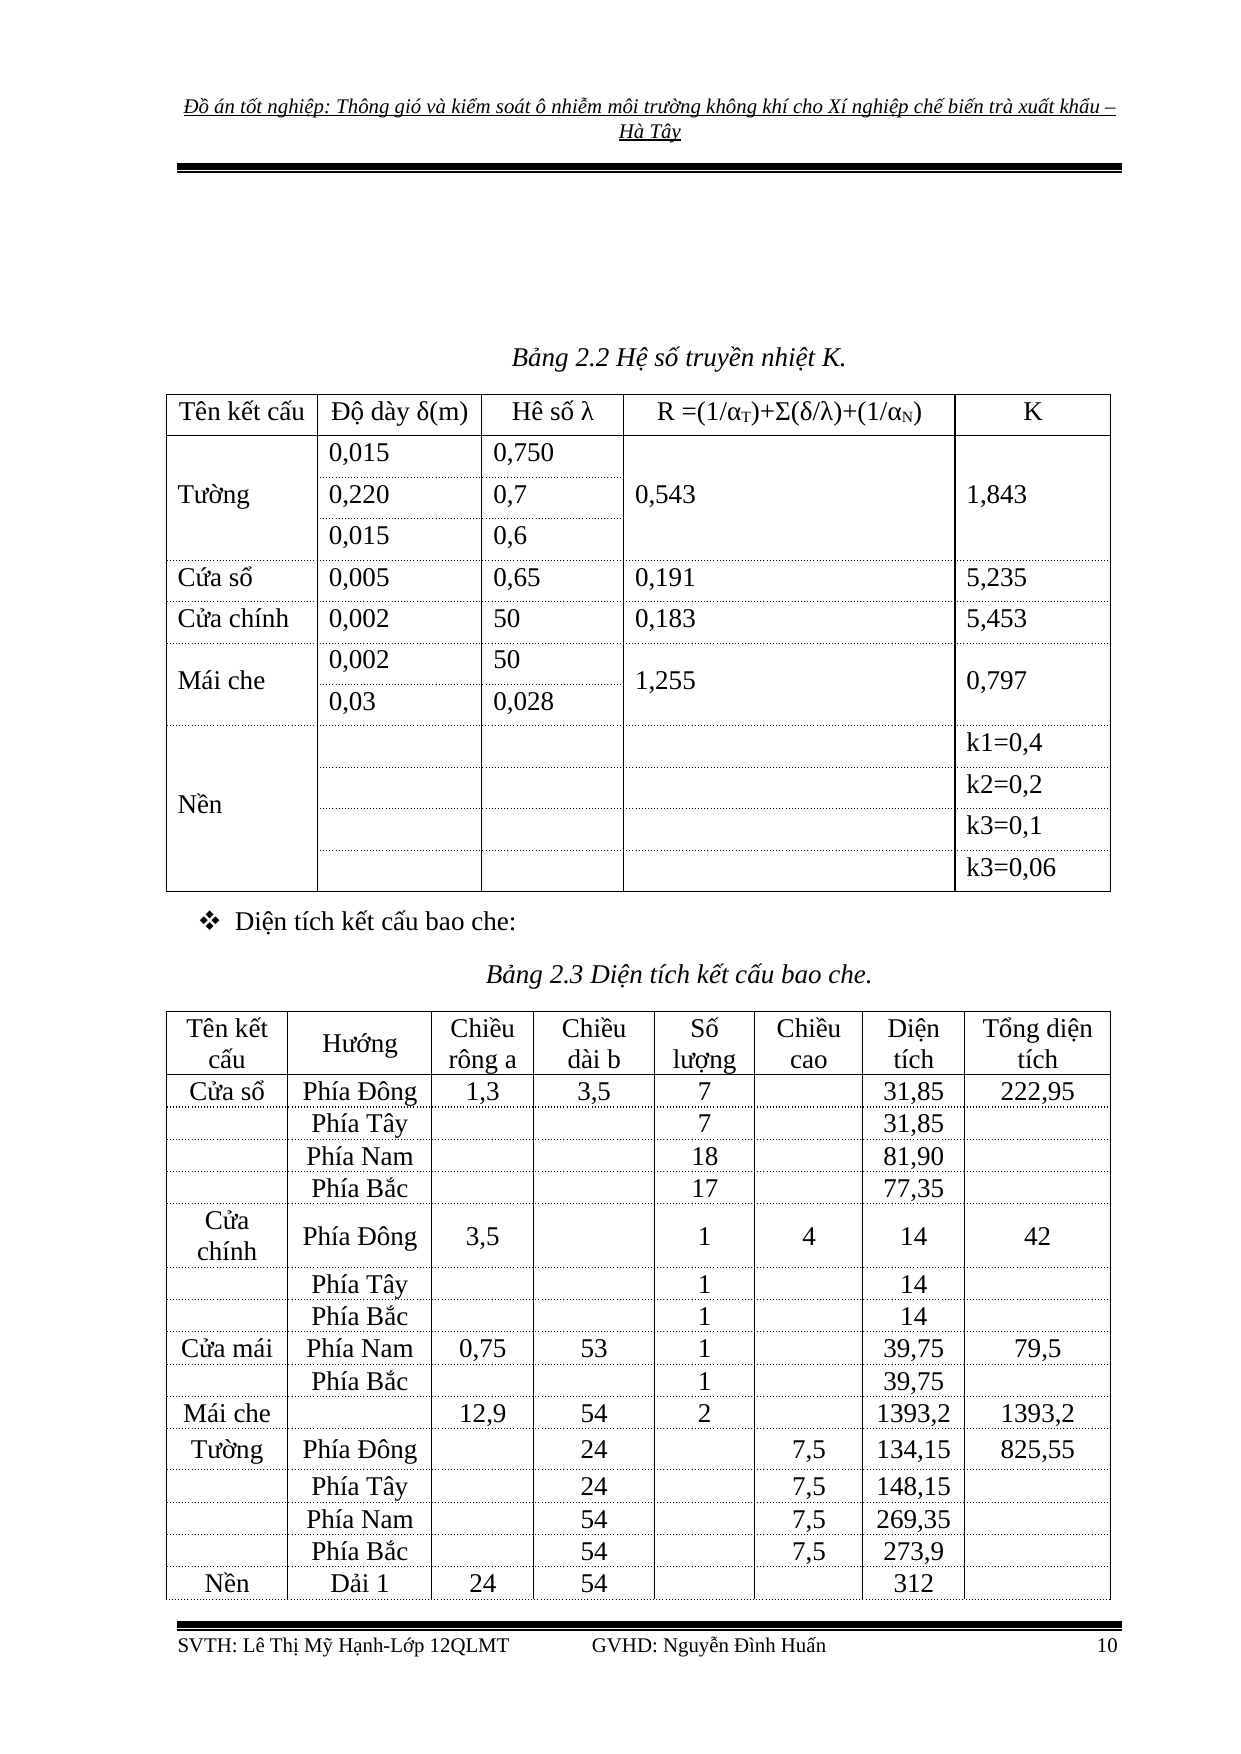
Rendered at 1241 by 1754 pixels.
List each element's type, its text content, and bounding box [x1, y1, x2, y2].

table_cell 50 [482, 601, 623, 642]
table_cell Phía Tây [288, 1469, 431, 1502]
table_cell [655, 1566, 754, 1598]
table_cell [534, 1299, 654, 1331]
table_cell 0,7 [482, 477, 623, 518]
table_cell [432, 1267, 533, 1299]
table_cell 0,002 [318, 643, 481, 684]
table_cell [965, 1267, 1110, 1299]
table_cell [432, 1106, 533, 1139]
table_cell [318, 808, 481, 850]
table_cell [624, 725, 954, 767]
table_header Số lượng [655, 1012, 754, 1074]
table_cell [534, 1139, 654, 1171]
table_cell 7 [655, 1106, 754, 1139]
table_cell Cửa sổ [167, 1075, 287, 1106]
table_cell [755, 1075, 862, 1106]
table_cell Phía Nam [288, 1502, 431, 1534]
table_cell 54 [534, 1566, 654, 1598]
table_cell 81,90 [863, 1139, 964, 1171]
table_cell Cứa sổ [167, 560, 317, 601]
table_cell 148,15 [863, 1469, 964, 1502]
table_cell [432, 1428, 533, 1469]
table_cell [965, 1469, 1110, 1502]
table_cell 1 [655, 1299, 754, 1331]
table_cell Phía Bắc [288, 1171, 431, 1203]
table_cell [534, 1203, 654, 1267]
table_cell [534, 1267, 654, 1299]
table_cell [755, 1139, 862, 1171]
table_cell 1,843 [956, 436, 1110, 559]
table_cell 273,9 [863, 1534, 964, 1566]
table_cell [534, 1106, 654, 1139]
table_cell 7,5 [755, 1428, 862, 1469]
table_cell Mái che [167, 643, 317, 725]
table_cell 50 [482, 643, 623, 684]
table_cell 18 [655, 1139, 754, 1171]
table_cell [167, 1469, 287, 1502]
table_cell [755, 1566, 862, 1598]
table_cell Phía Nam [288, 1139, 431, 1171]
table_cell 0,65 [482, 560, 623, 601]
table_cell [965, 1139, 1110, 1171]
table_cell Tường [167, 436, 317, 559]
table_cell Cửa mái [167, 1331, 287, 1363]
list Diện tích kết cấu bao che: [197, 905, 1122, 936]
table_cell 2 [655, 1396, 754, 1428]
table_cell Phía Tây [288, 1267, 431, 1299]
table_cell Tường [167, 1428, 287, 1469]
table_cell 134,15 [863, 1428, 964, 1469]
table_cell 0,797 [956, 643, 1110, 725]
table_header K [956, 395, 1110, 435]
table_header Chiều cao [755, 1012, 862, 1074]
table_cell [655, 1428, 754, 1469]
table_cell [534, 1364, 654, 1396]
table_cell Phía Nam [288, 1331, 431, 1363]
table_cell [432, 1299, 533, 1331]
table_cell [318, 850, 481, 891]
table_cell [755, 1299, 862, 1331]
table_cell 54 [534, 1534, 654, 1566]
table_header Chiều dài b [534, 1012, 654, 1074]
table_cell [965, 1364, 1110, 1396]
table_cell [318, 725, 481, 767]
table_header R =(1/αT)+Σ(δ/λ)+(1/αN) [624, 395, 954, 435]
table_cell Nền [167, 725, 317, 891]
table_cell 3,5 [534, 1075, 654, 1106]
table_cell 312 [863, 1566, 964, 1598]
table_cell 0,750 [482, 436, 623, 477]
table_cell 0,015 [318, 518, 481, 559]
table_cell 0,015 [318, 436, 481, 477]
table_cell [534, 1171, 654, 1203]
table_cell 1 [655, 1364, 754, 1396]
table_cell 1393,2 [863, 1396, 964, 1428]
table_cell [432, 1171, 533, 1203]
table_cell Phía Đông [288, 1075, 431, 1106]
table_cell [965, 1502, 1110, 1534]
table_cell [167, 1299, 287, 1331]
table_cell k2=0,2 [956, 767, 1110, 808]
table_cell 269,35 [863, 1502, 964, 1534]
table_cell [755, 1171, 862, 1203]
table_cell [482, 808, 623, 850]
table_cell [655, 1469, 754, 1502]
table_cell [167, 1502, 287, 1534]
table_cell Phía Tây [288, 1106, 431, 1139]
table_cell 0,191 [624, 560, 954, 601]
table_cell [482, 725, 623, 767]
table_cell 12,9 [432, 1396, 533, 1428]
table_cell Phía Đông [288, 1203, 431, 1267]
table_cell [432, 1364, 533, 1396]
table_cell 0,183 [624, 601, 954, 642]
table_cell 14 [863, 1299, 964, 1331]
table_cell 0,543 [624, 436, 954, 559]
text Bảng 2.2 Hệ số truyền nhiệt K. [177, 341, 1122, 372]
table_cell 42 [965, 1203, 1110, 1267]
table_cell 31,85 [863, 1075, 964, 1106]
table_cell [755, 1267, 862, 1299]
table_cell 1 [655, 1267, 754, 1299]
table_cell [482, 767, 623, 808]
table_cell Cửa chính [167, 1203, 287, 1267]
table_cell [755, 1364, 862, 1396]
table_cell [965, 1106, 1110, 1139]
table_header Diện tích [863, 1012, 964, 1074]
table_cell 7,5 [755, 1534, 862, 1566]
table_cell k1=0,4 [956, 725, 1110, 767]
table_cell 54 [534, 1502, 654, 1534]
table_cell 825,55 [965, 1428, 1110, 1469]
table_cell 7,5 [755, 1502, 862, 1534]
table_cell 17 [655, 1171, 754, 1203]
table_header Chiều rông a [432, 1012, 533, 1074]
table_cell [318, 767, 481, 808]
table_cell 1 [655, 1331, 754, 1363]
table_cell Phía Bắc [288, 1534, 431, 1566]
table_cell [167, 1534, 287, 1566]
text Bảng 2.3 Diện tích kết cấu bao che. [177, 958, 1122, 989]
table_cell [755, 1396, 862, 1428]
table_header Tên kết cấu [167, 1012, 287, 1074]
table_cell 0,6 [482, 518, 623, 559]
table_cell 5,453 [956, 601, 1110, 642]
table_cell 222,95 [965, 1075, 1110, 1106]
table_cell 0,220 [318, 477, 481, 518]
table_cell [965, 1299, 1110, 1331]
table_cell 0,028 [482, 684, 623, 725]
table_cell 24 [534, 1428, 654, 1469]
table_cell [167, 1267, 287, 1299]
table_header Hê số λ [482, 395, 623, 435]
table_cell Phía Đông [288, 1428, 431, 1469]
table_cell 1,255 [624, 643, 954, 725]
table_cell 53 [534, 1331, 654, 1363]
table_cell 24 [432, 1566, 533, 1598]
table_cell 39,75 [863, 1331, 964, 1363]
table_cell 3,5 [432, 1203, 533, 1267]
table_cell [624, 767, 954, 808]
table_cell Cửa chính [167, 601, 317, 642]
table_cell 4 [755, 1203, 862, 1267]
table_cell [965, 1171, 1110, 1203]
table_cell [624, 808, 954, 850]
table_cell [167, 1106, 287, 1139]
table_cell [482, 850, 623, 891]
table_cell [755, 1106, 862, 1139]
table_cell 39,75 [863, 1364, 964, 1396]
table_cell 24 [534, 1469, 654, 1502]
table_cell 79,5 [965, 1331, 1110, 1363]
table_cell 5,235 [956, 560, 1110, 601]
table_header Hướng [288, 1012, 431, 1074]
table_cell 7 [655, 1075, 754, 1106]
table_cell Nền [167, 1566, 287, 1598]
table_cell 0,002 [318, 601, 481, 642]
table_header Tên kết cấu [167, 395, 317, 435]
table_cell [432, 1502, 533, 1534]
table_cell [755, 1331, 862, 1363]
table_cell 0,75 [432, 1331, 533, 1363]
table_cell [167, 1364, 287, 1396]
table_cell [965, 1534, 1110, 1566]
table_cell 31,85 [863, 1106, 964, 1139]
table_cell [624, 850, 954, 891]
table_cell 1 [655, 1203, 754, 1267]
table_cell [167, 1139, 287, 1171]
table_cell 0,03 [318, 684, 481, 725]
table_cell 54 [534, 1396, 654, 1428]
table_cell 1,3 [432, 1075, 533, 1106]
table_cell Phía Bắc [288, 1364, 431, 1396]
table_header Độ dày δ(m) [318, 395, 481, 435]
table_cell [432, 1139, 533, 1171]
table_cell [655, 1534, 754, 1566]
table_cell Phía Bắc [288, 1299, 431, 1331]
table_cell 1393,2 [965, 1396, 1110, 1428]
table_cell Dải 1 [288, 1566, 431, 1598]
table_cell [965, 1566, 1110, 1598]
table_cell [655, 1502, 754, 1534]
table_cell 14 [863, 1203, 964, 1267]
table_cell k3=0,1 [956, 808, 1110, 850]
table_cell 14 [863, 1267, 964, 1299]
table_cell 7,5 [755, 1469, 862, 1502]
table_header Tổng diện tích [965, 1012, 1110, 1074]
table_cell Mái che [167, 1396, 287, 1428]
table_cell [432, 1469, 533, 1502]
table_cell [167, 1171, 287, 1203]
table_cell 77,35 [863, 1171, 964, 1203]
table_cell [432, 1534, 533, 1566]
table_cell k3=0,06 [956, 850, 1110, 891]
table_cell 0,005 [318, 560, 481, 601]
table_cell [288, 1396, 431, 1428]
